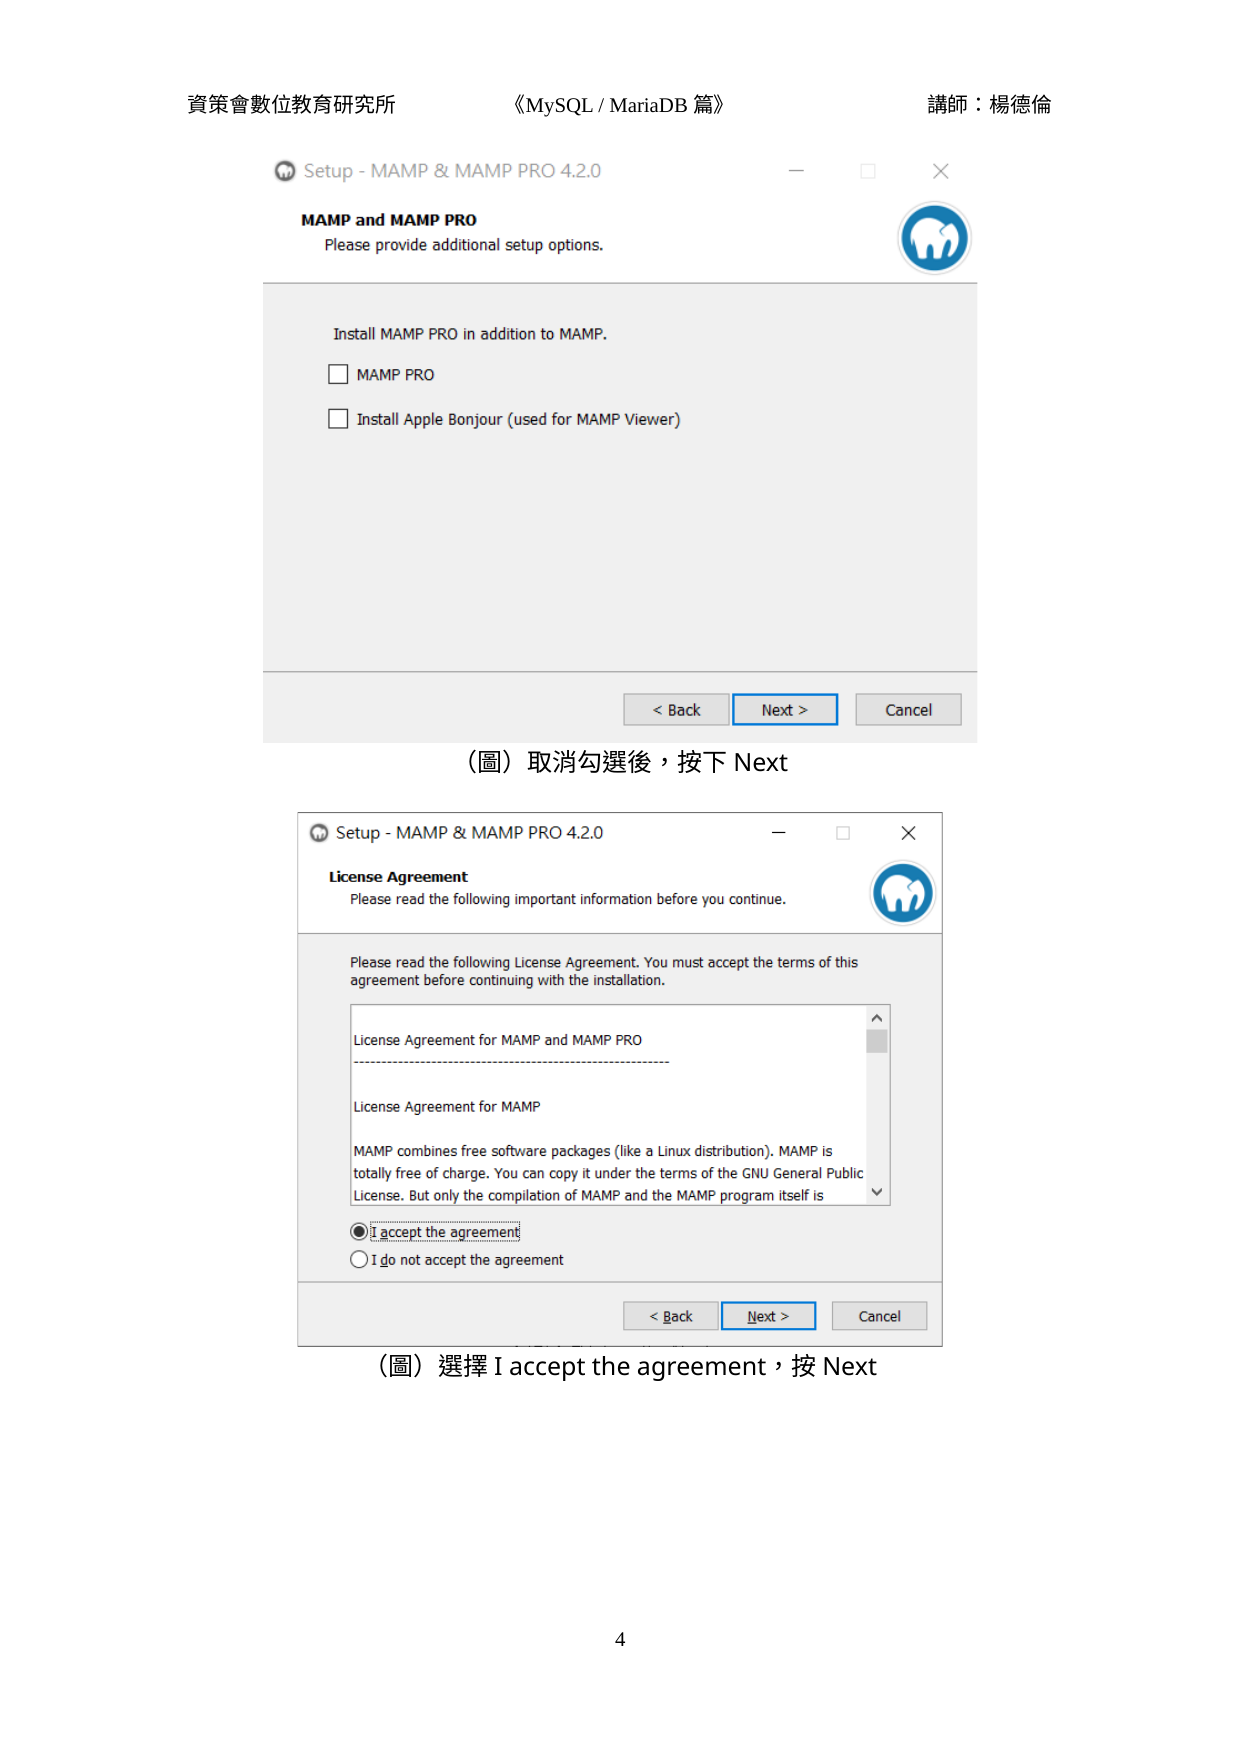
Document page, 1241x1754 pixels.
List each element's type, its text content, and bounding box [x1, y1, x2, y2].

picture [263, 150, 978, 743]
text （圖）取消勾選後，按下 Next [187, 742, 1053, 778]
text （圖）選擇 I accept the agreement，按 Next [187, 1347, 1053, 1383]
picture [297, 812, 943, 1347]
